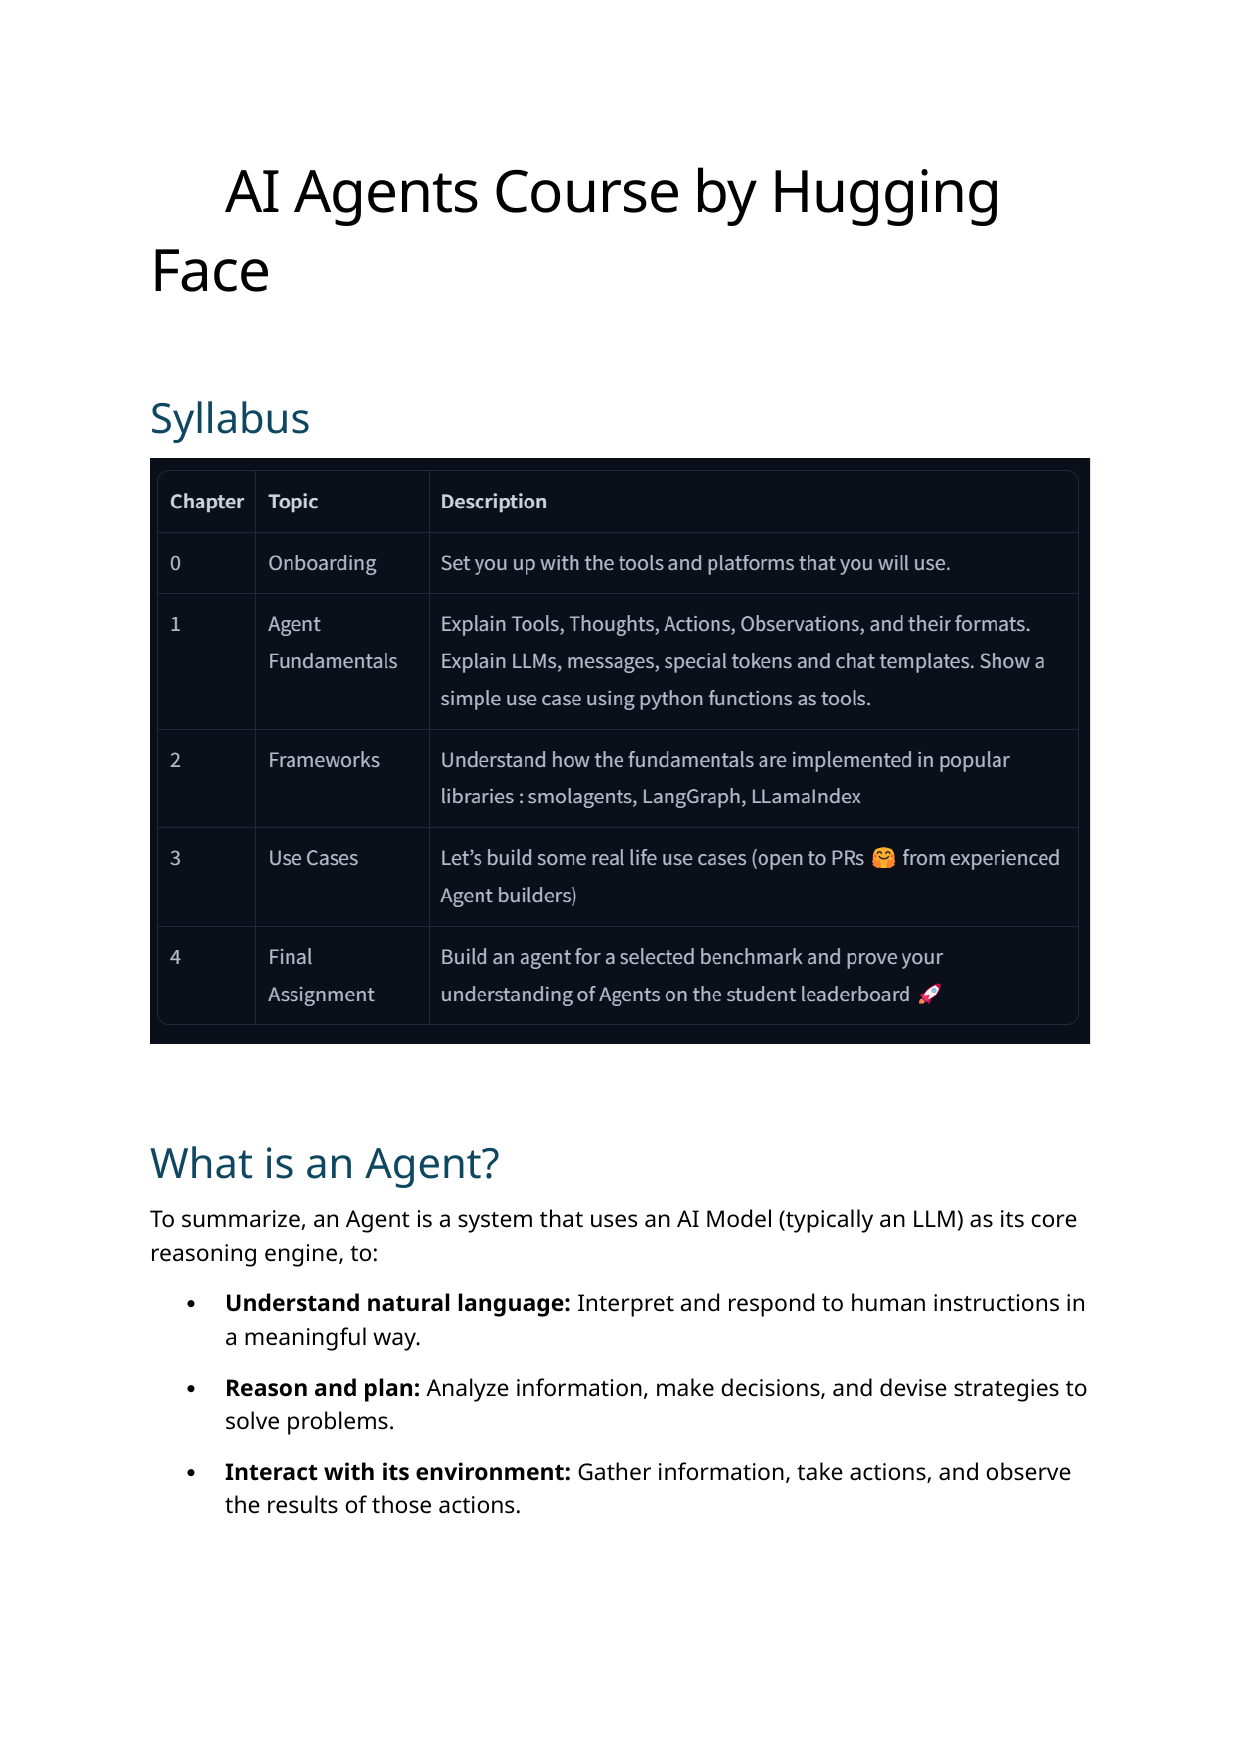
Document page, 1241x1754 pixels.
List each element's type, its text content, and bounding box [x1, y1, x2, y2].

subtitle Syllabus [150, 388, 1090, 445]
title AI Agents Course by Hugging Face [150, 150, 1090, 309]
list Interact with its environment: Gather information, take actions, and observe the results of those actions. [187, 1456, 1090, 1521]
picture [150, 458, 1091, 1044]
text To summarize, an Agent is a system that uses an AI Model (typically an LLM) as its core reasoning engine, to: [150, 1203, 1090, 1268]
list Reason and plan: Analyze information, make decisions, and devise strategies to solve problems. [187, 1371, 1090, 1436]
list Understand natural language: Interpret and respond to human instructions in a meaningful way. [187, 1287, 1090, 1352]
subtitle What is an Agent? [150, 1133, 1090, 1190]
